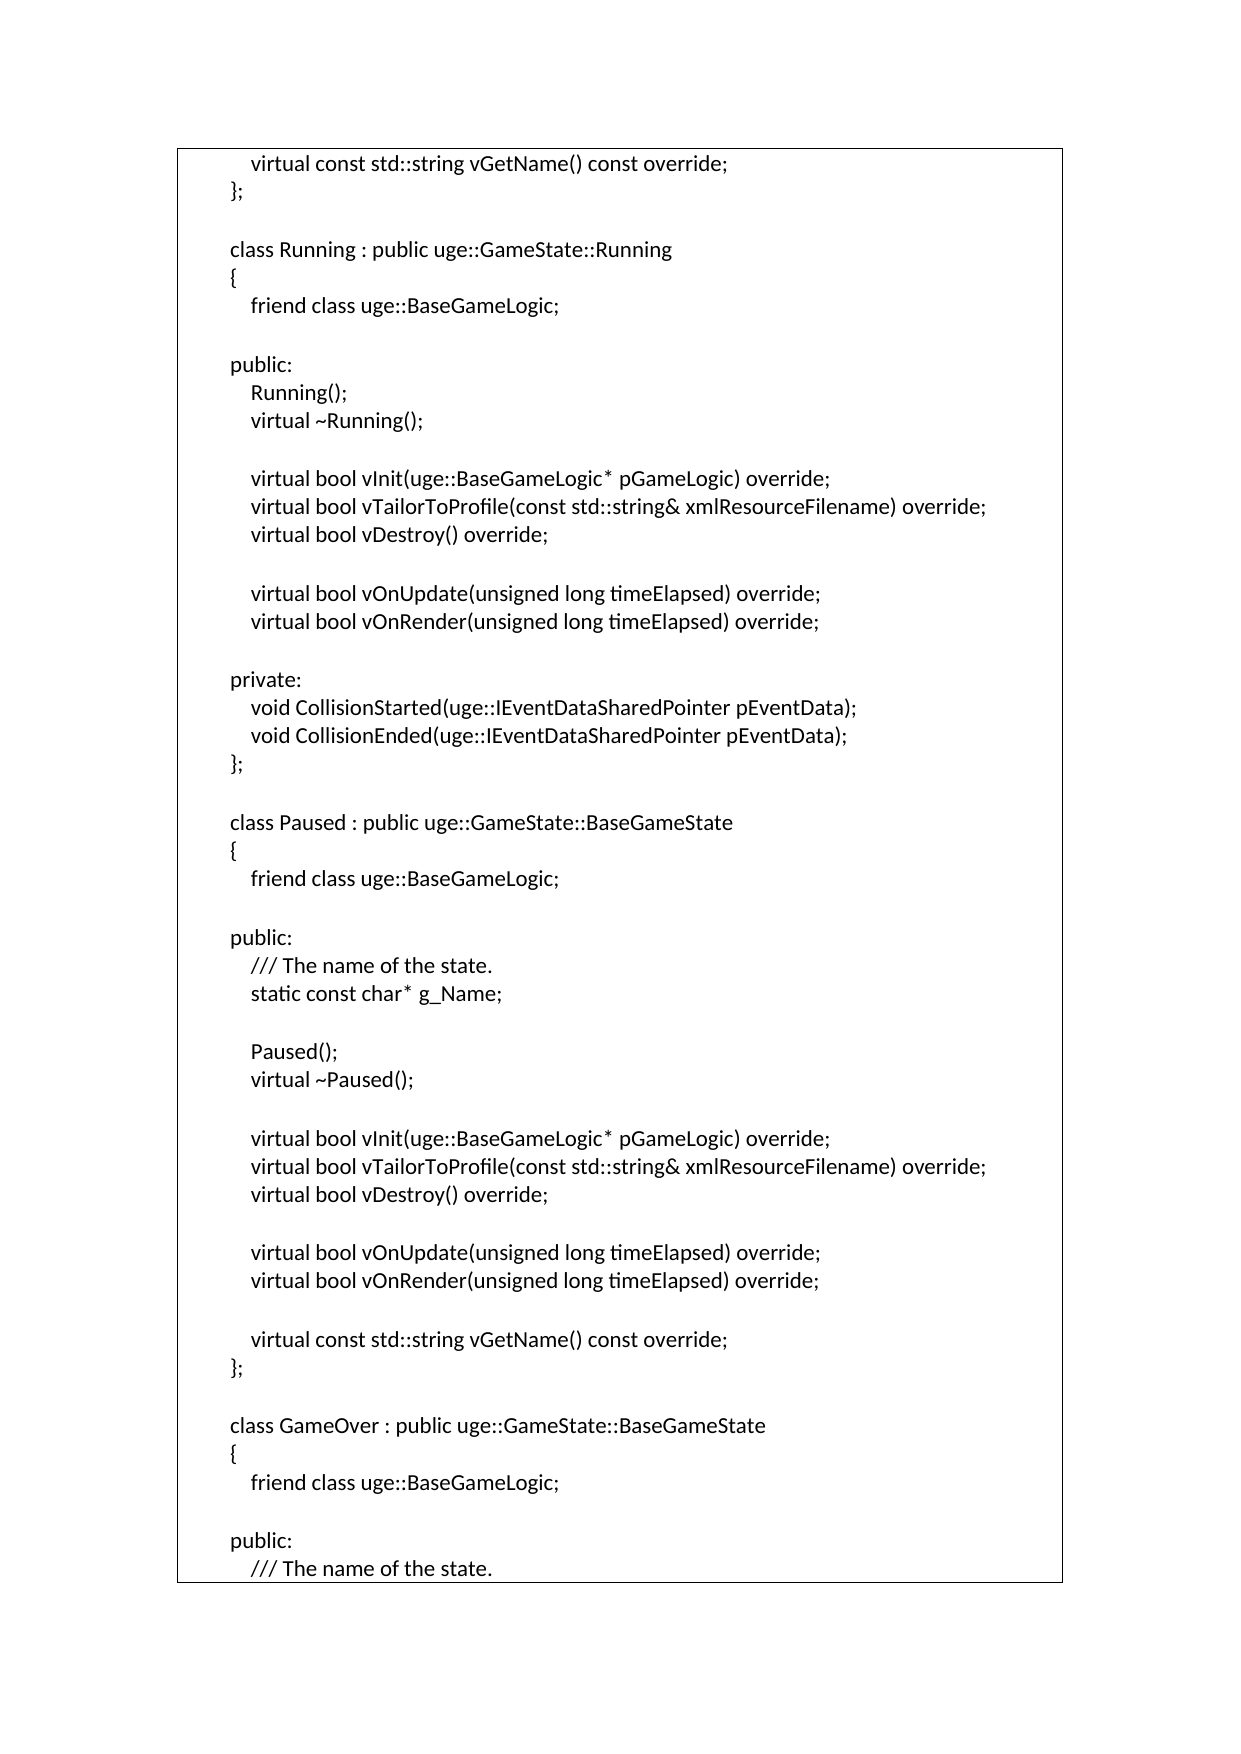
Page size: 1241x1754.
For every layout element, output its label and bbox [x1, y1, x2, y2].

table_header [178, 149, 1062, 1582]
